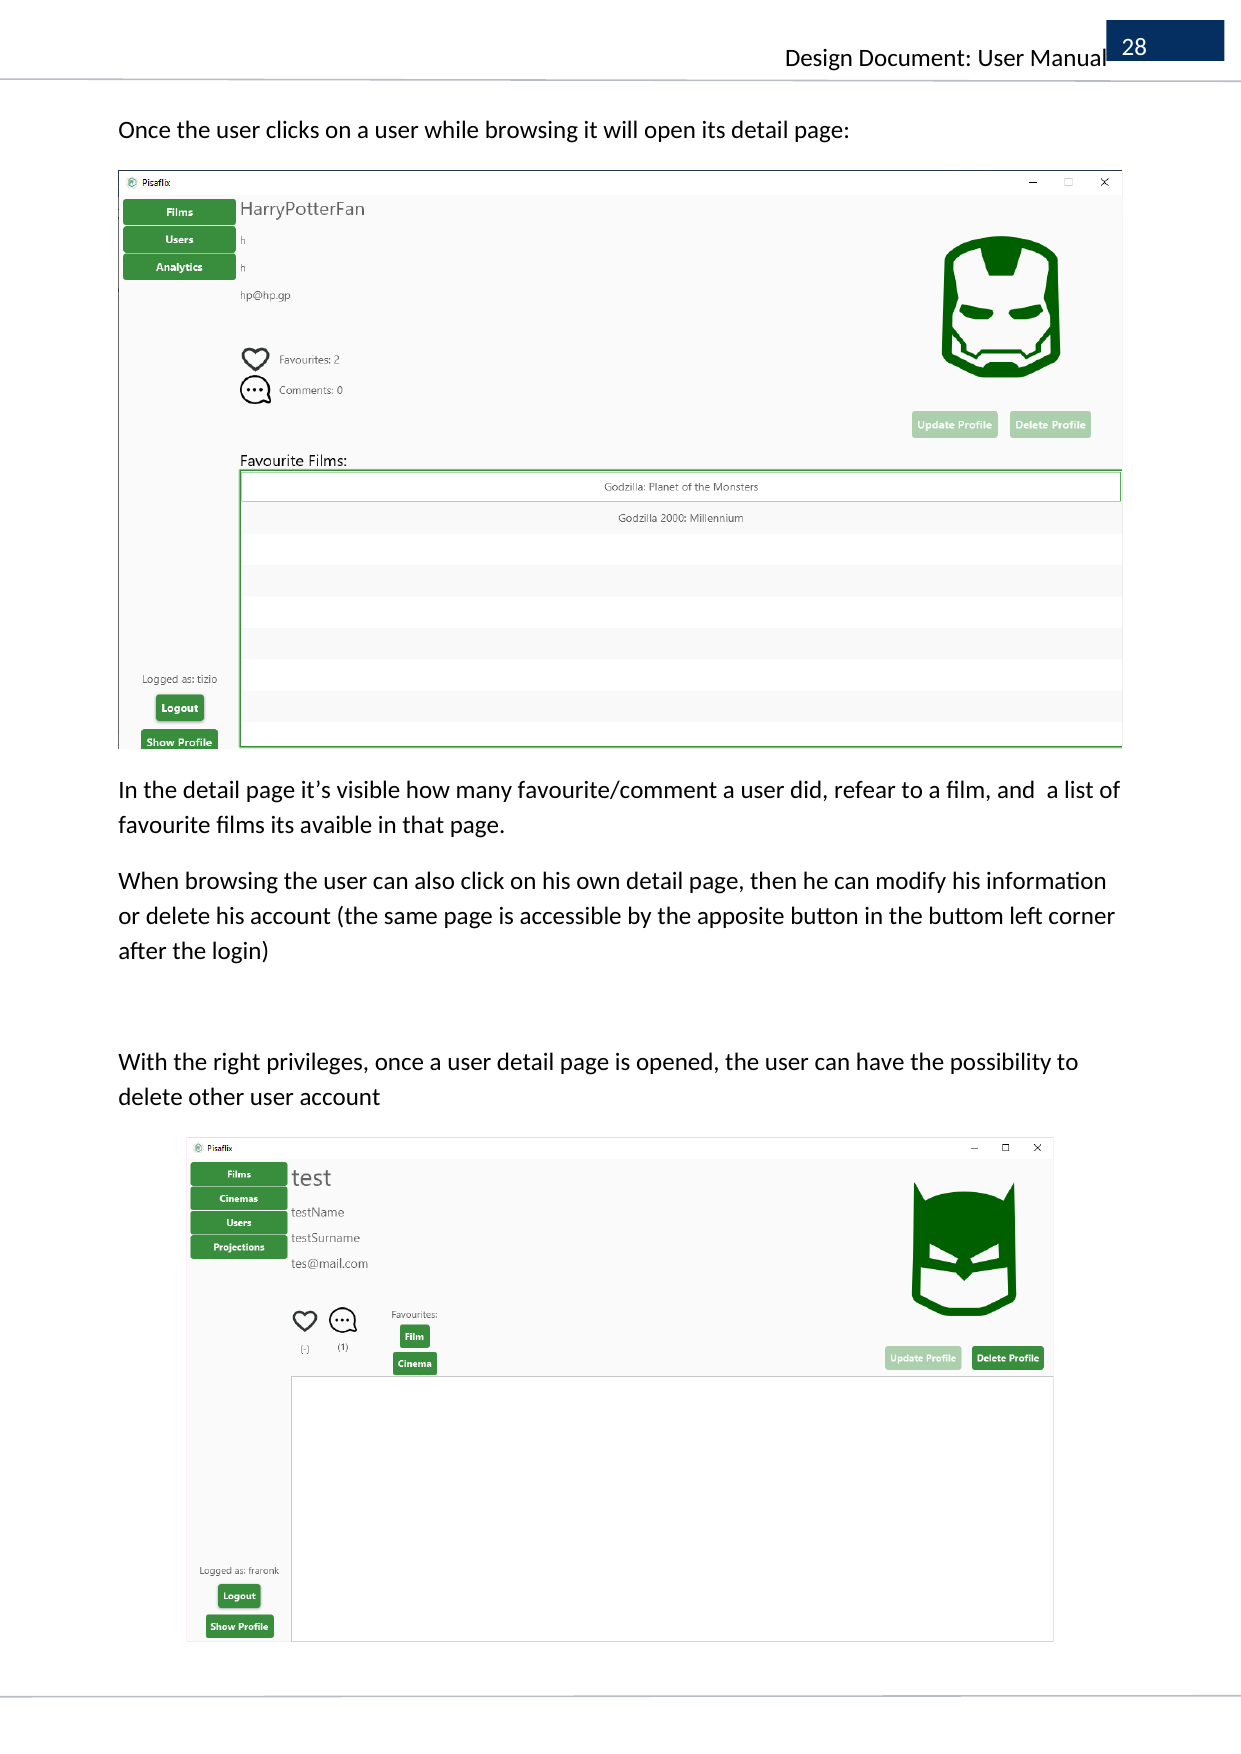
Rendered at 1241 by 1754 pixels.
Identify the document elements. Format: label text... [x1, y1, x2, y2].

text In the detail page it’s visible how many favourite/comment a user did, refear to a film, and a list of favourite films its avaible in that page. [118, 774, 1122, 839]
picture [186, 1137, 1054, 1642]
text Once the user clicks on a user while browsing it will open its detail page: [118, 115, 1122, 145]
text When browsing the user can also click on his own detail page, then he can modify his information or delete his account (the same page is accessible by the apposite button in the buttom left corner after the login) [118, 865, 1122, 965]
picture [118, 170, 1123, 749]
text With the right privileges, once a user detail page is opened, the user can have the possibility to delete other user account [118, 1046, 1122, 1112]
